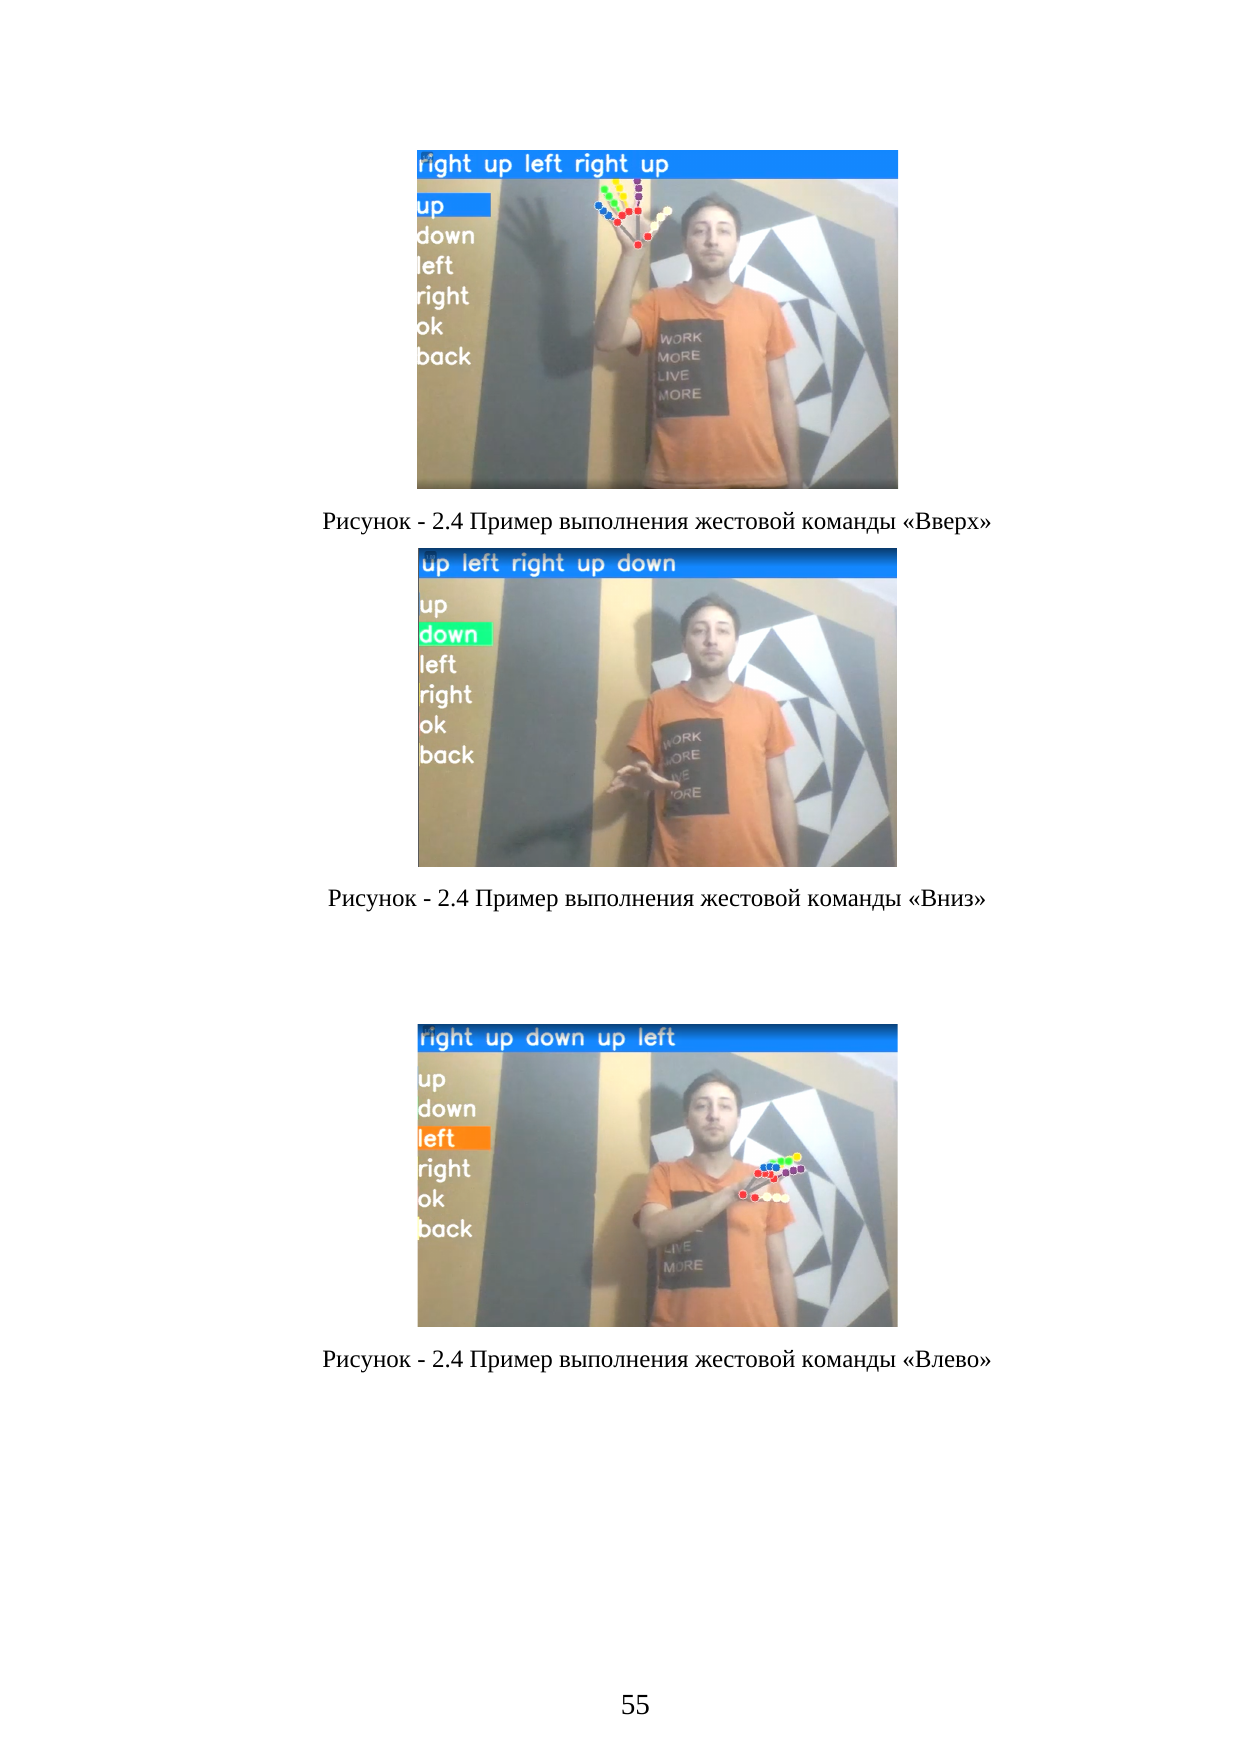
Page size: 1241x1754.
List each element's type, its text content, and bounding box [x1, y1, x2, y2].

picture [418, 548, 897, 867]
text Рисунок - 2.4 Пример выполнения жестовой команды «Вниз» [150, 883, 1090, 912]
picture [417, 150, 899, 489]
text Рисунок - 2.4 Пример выполнения жестовой команды «Влево» [150, 1344, 1090, 1372]
picture [417, 1024, 898, 1327]
text Рисунок - 2.4 Пример выполнения жестовой команды «Вверх» [150, 506, 1090, 534]
